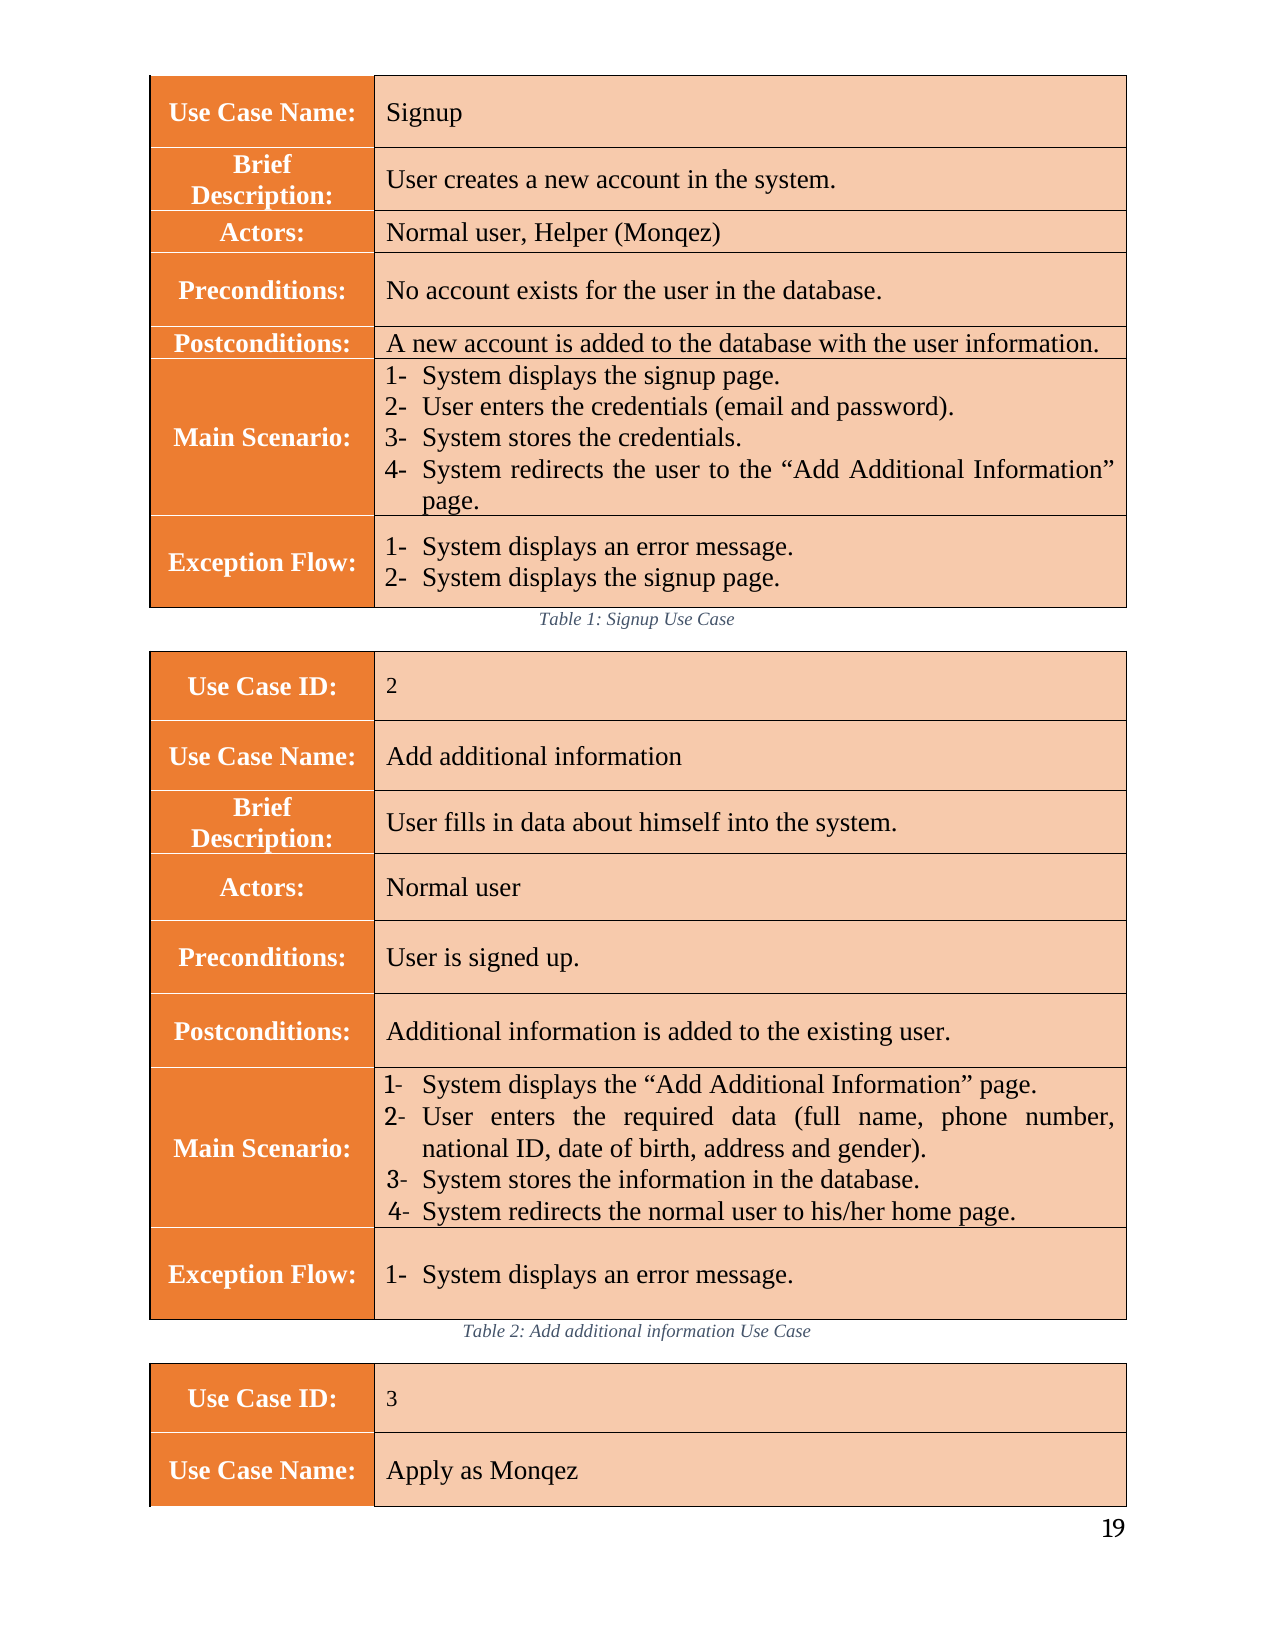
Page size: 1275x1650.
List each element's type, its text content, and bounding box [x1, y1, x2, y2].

table_cell No account exists for the user in the database. [375, 253, 1126, 326]
table_cell Main Scenario: [151, 359, 374, 515]
table_header 2 [375, 652, 1126, 720]
table_cell Preconditions: [151, 921, 374, 993]
table_cell Brief Description: [151, 791, 374, 853]
table_header 3 [375, 1364, 1126, 1432]
table_cell Use Case Name: [151, 721, 374, 790]
table_cell Brief Description: [151, 148, 374, 210]
table_cell Postconditions: [151, 327, 374, 358]
table_cell System displays an error message. [375, 1228, 1126, 1319]
table_cell Normal user, Helper (Monqez) [375, 211, 1126, 252]
table_cell Postconditions: [151, 994, 374, 1067]
table_cell Signup [375, 76, 1126, 147]
text Table 2: Add additional information Use Case [150, 1320, 1125, 1342]
table_cell Use Case Name: [151, 1433, 374, 1506]
table_header Use Case ID: [151, 1364, 374, 1432]
table_cell Add additional information [375, 721, 1126, 790]
table_cell Apply as Monqez [375, 1433, 1126, 1506]
table_cell System displays the signup page. User enters the credentials (email and password). System stores the credentials. System redirects the user to the “Add Additional Information” page. [375, 359, 1126, 515]
table_cell System displays an error message. System displays the signup page. [375, 516, 1126, 607]
table_cell Exception Flow: [151, 516, 374, 607]
table_cell Actors: [151, 211, 374, 252]
table_cell User is signed up. [375, 921, 1126, 993]
table_cell Main Scenario: [151, 1068, 374, 1227]
table_cell Actors: [151, 854, 374, 920]
table_cell Use Case Name: [151, 76, 374, 147]
table_cell Normal user [375, 854, 1126, 920]
table_cell Additional information is added to the existing user. [375, 994, 1126, 1067]
table_cell Preconditions: [151, 253, 374, 326]
text Table 1: Signup Use Case [150, 608, 1125, 630]
table_cell Exception Flow: [151, 1228, 374, 1319]
table_header Use Case ID: [151, 652, 374, 720]
table_cell System displays the “Add Additional Information” page. User enters the required data (full name, phone number, national ID, date of birth, address and gender). System stores the information in the database. System redirects the normal user to his/her home page. [375, 1068, 1126, 1227]
table_cell User creates a new account in the system. [375, 148, 1126, 210]
table_cell User fills in data about himself into the system. [375, 791, 1126, 853]
table_cell A new account is added to the database with the user information. [375, 327, 1126, 358]
